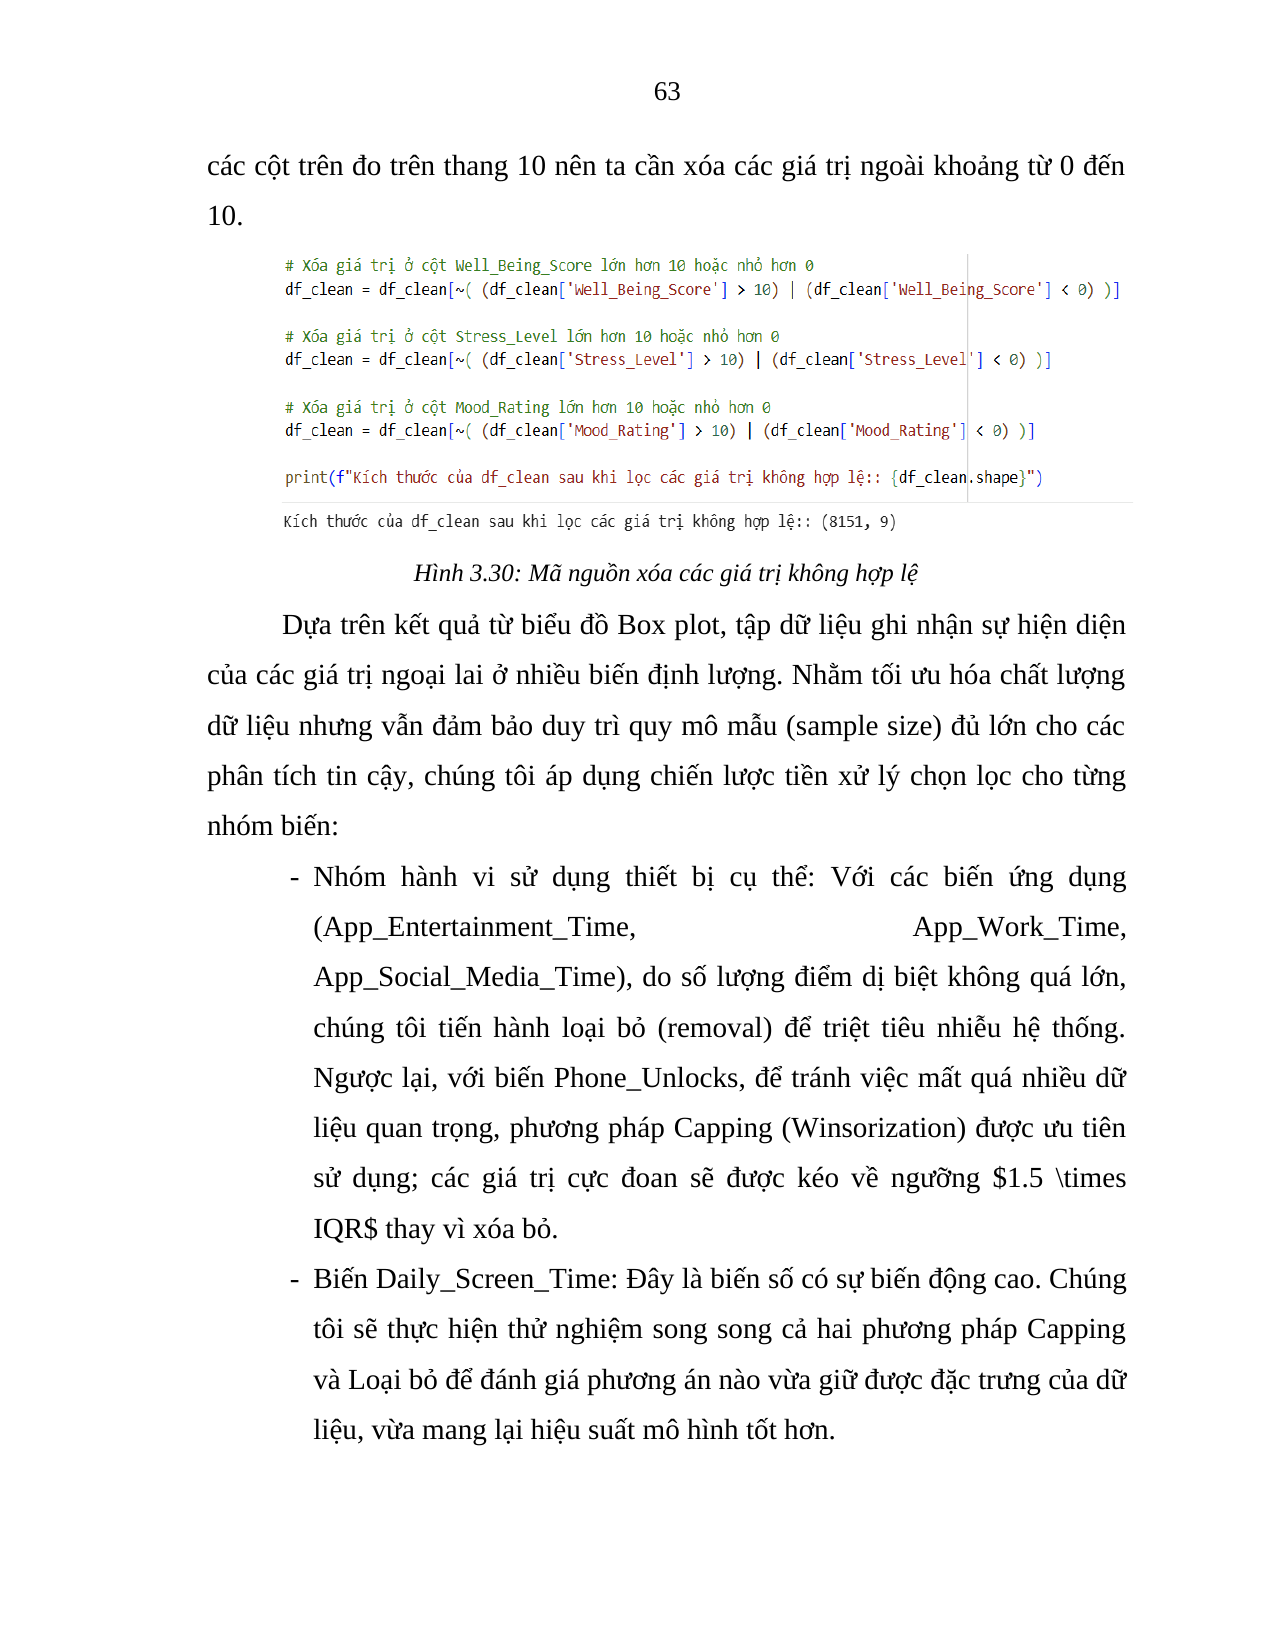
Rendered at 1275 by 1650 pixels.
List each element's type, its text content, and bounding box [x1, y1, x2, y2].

list Biến Daily_Screen_Time: Đây là biến số có sự biến động cao. Chúng tôi sẽ thực hiện thử nghiệm song song cả hai phương pháp Capping và Loại bỏ để đánh giá phương án nào vừa giữ được đặc trưng của dữ liệu, vừa mang lại hiệu suất mô hình tốt hơn. [289, 1261, 1127, 1446]
list Nhóm hành vi sử dụng thiết bị cụ thể: Với các biến ứng dụng (App_Entertainment_Time, App_Work_Time, App_Social_Media_Time), do số lượng điểm dị biệt không quá lớn, chúng tôi tiến hành loại bỏ (removal) để triệt tiêu nhiễu hệ thống. Ngược lại, với biến Phone_Unlocks, để tránh việc mất quá nhiều dữ liệu quan trọng, phương pháp Capping (Winsorization) được ưu tiên sử dụng; các giá trị cực đoan sẽ được kéo về ngưỡng $1.5 \times IQR$ thay vì xóa bỏ. [289, 859, 1127, 1244]
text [207, 148, 1127, 232]
picture [281, 248, 1134, 536]
text Dựa trên kết quả từ biểu đồ Box plot, tập dữ liệu ghi nhận sự hiện diện của các giá trị ngoại lai ở nhiều biến định lượng. Nhằm tối ưu hóa chất lượng dữ liệu nhưng vẫn đảm bảo duy trì quy mô mẫu (sample size) đủ lớn cho các phân tích tin cậy, chúng tôi áp dụng chiến lược tiền xử lý chọn lọc cho từng nhóm biến: [207, 607, 1127, 842]
